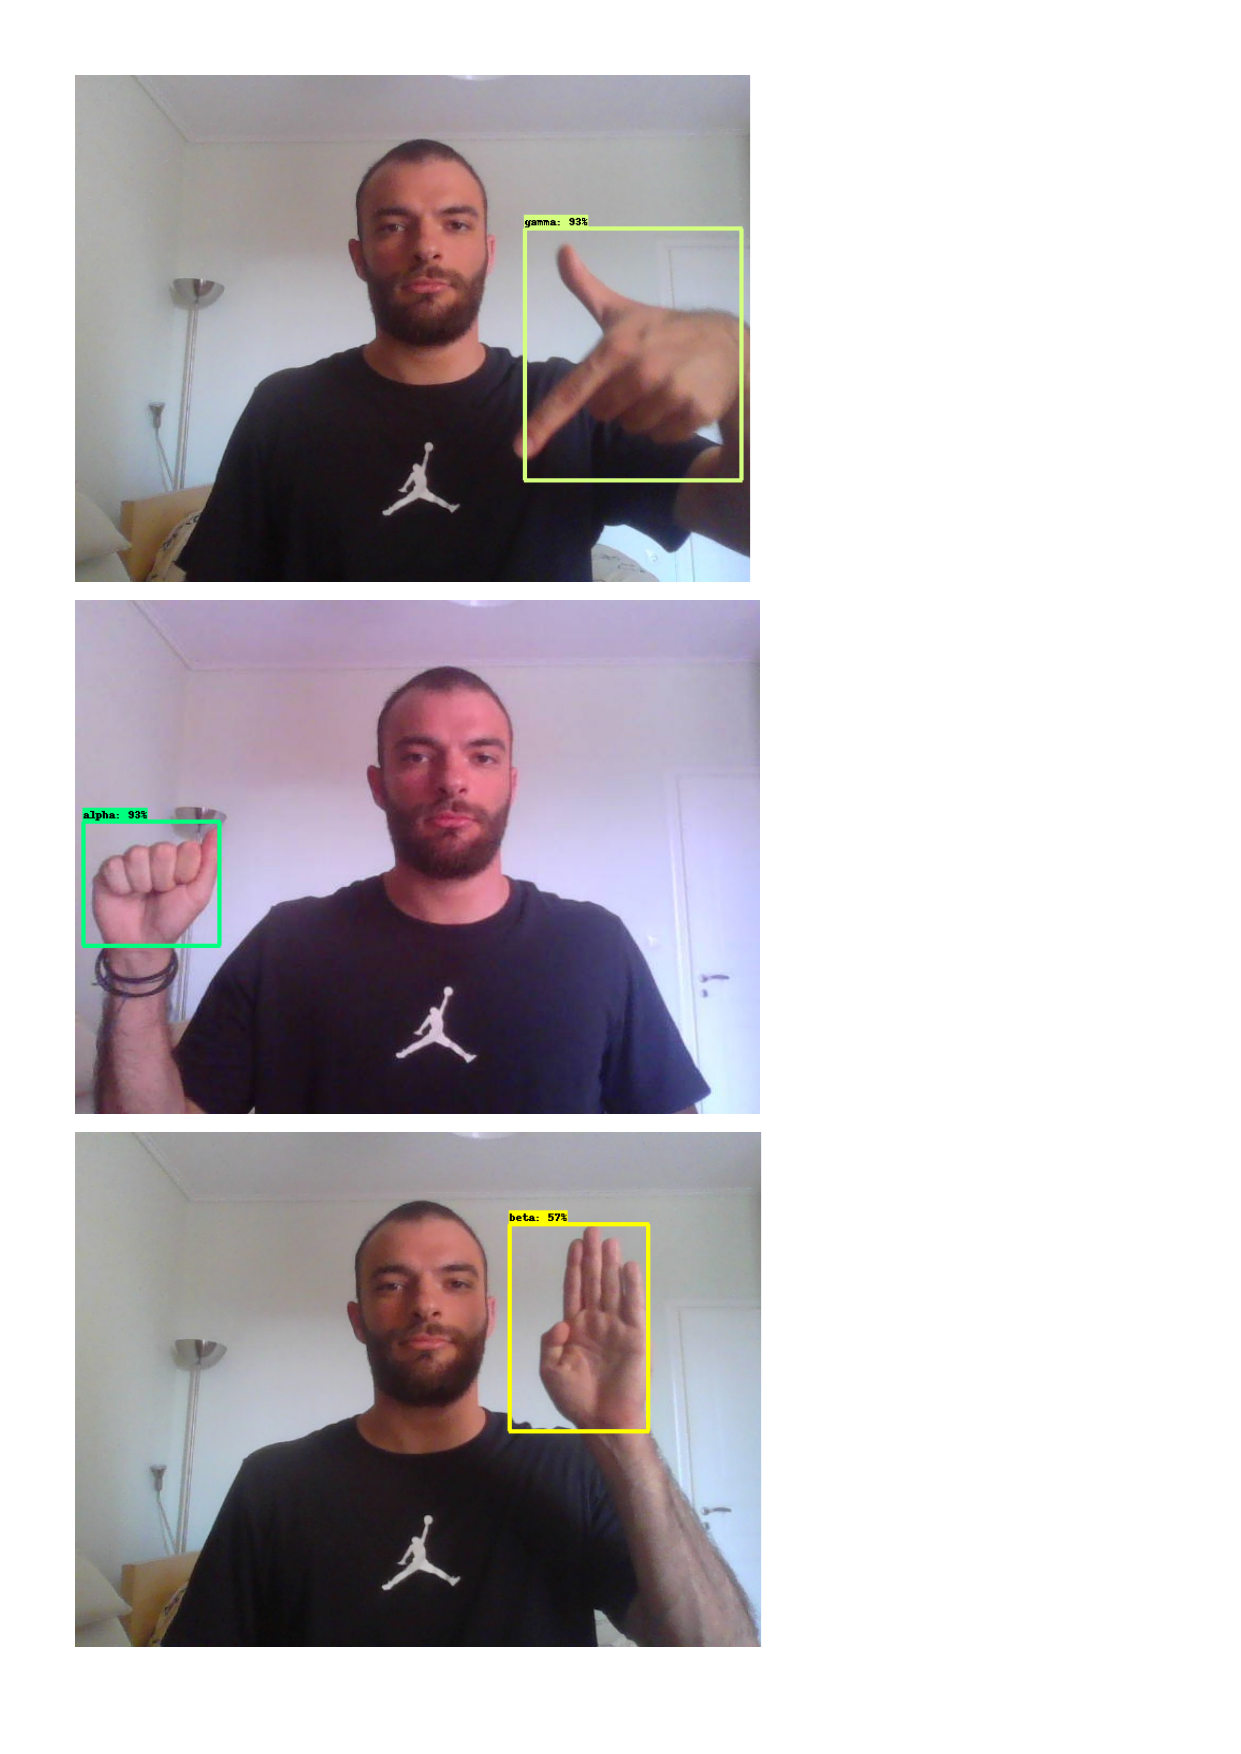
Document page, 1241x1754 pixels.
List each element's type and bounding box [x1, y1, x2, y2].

picture [75, 75, 750, 582]
picture [75, 600, 760, 1114]
picture [75, 1132, 762, 1647]
